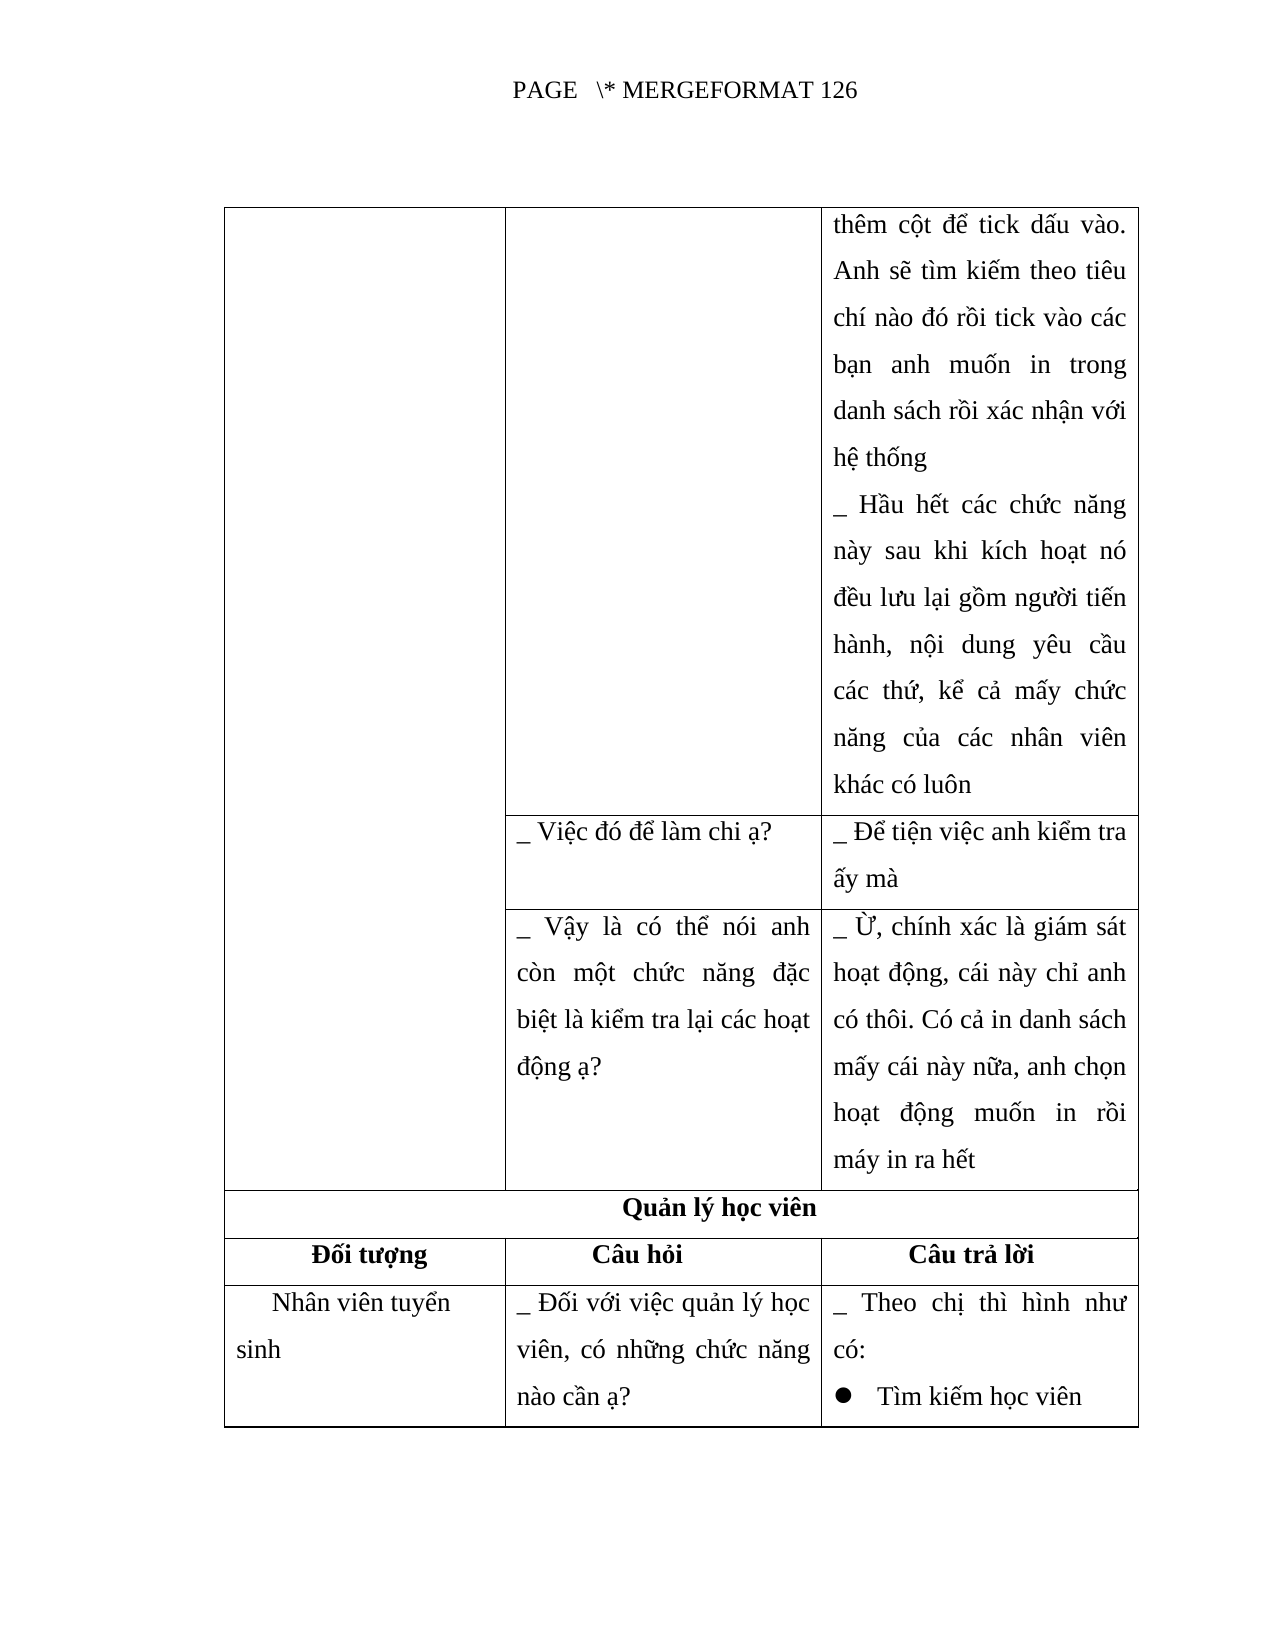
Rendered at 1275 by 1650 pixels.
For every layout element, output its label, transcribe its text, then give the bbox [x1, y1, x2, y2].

table_cell _ Để tiện việc anh kiểm tra ấy mà [822, 816, 1138, 909]
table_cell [822, 1286, 1138, 1426]
table_cell Câu trả lời [822, 1239, 1138, 1285]
table_cell _ Vậy là có thể nói anh còn một chức năng đặc biệt là kiểm tra lại các hoạt động ạ? [506, 910, 821, 1190]
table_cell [506, 1286, 821, 1426]
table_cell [822, 208, 1138, 814]
table_cell _ Việc đó để làm chi ạ? [506, 816, 821, 909]
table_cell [506, 208, 821, 814]
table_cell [225, 1286, 505, 1426]
table_cell Câu hỏi [506, 1239, 821, 1285]
table_cell _ Ừ, chính xác là giám sát hoạt động, cái này chỉ anh có thôi. Có cả in danh sách mấy cái này nữa, anh chọn hoạt động muốn in rồi máy in ra hết [822, 910, 1138, 1190]
table_cell Quản lý học viên [225, 1191, 1138, 1238]
table_cell Đối tượng [225, 1239, 505, 1285]
